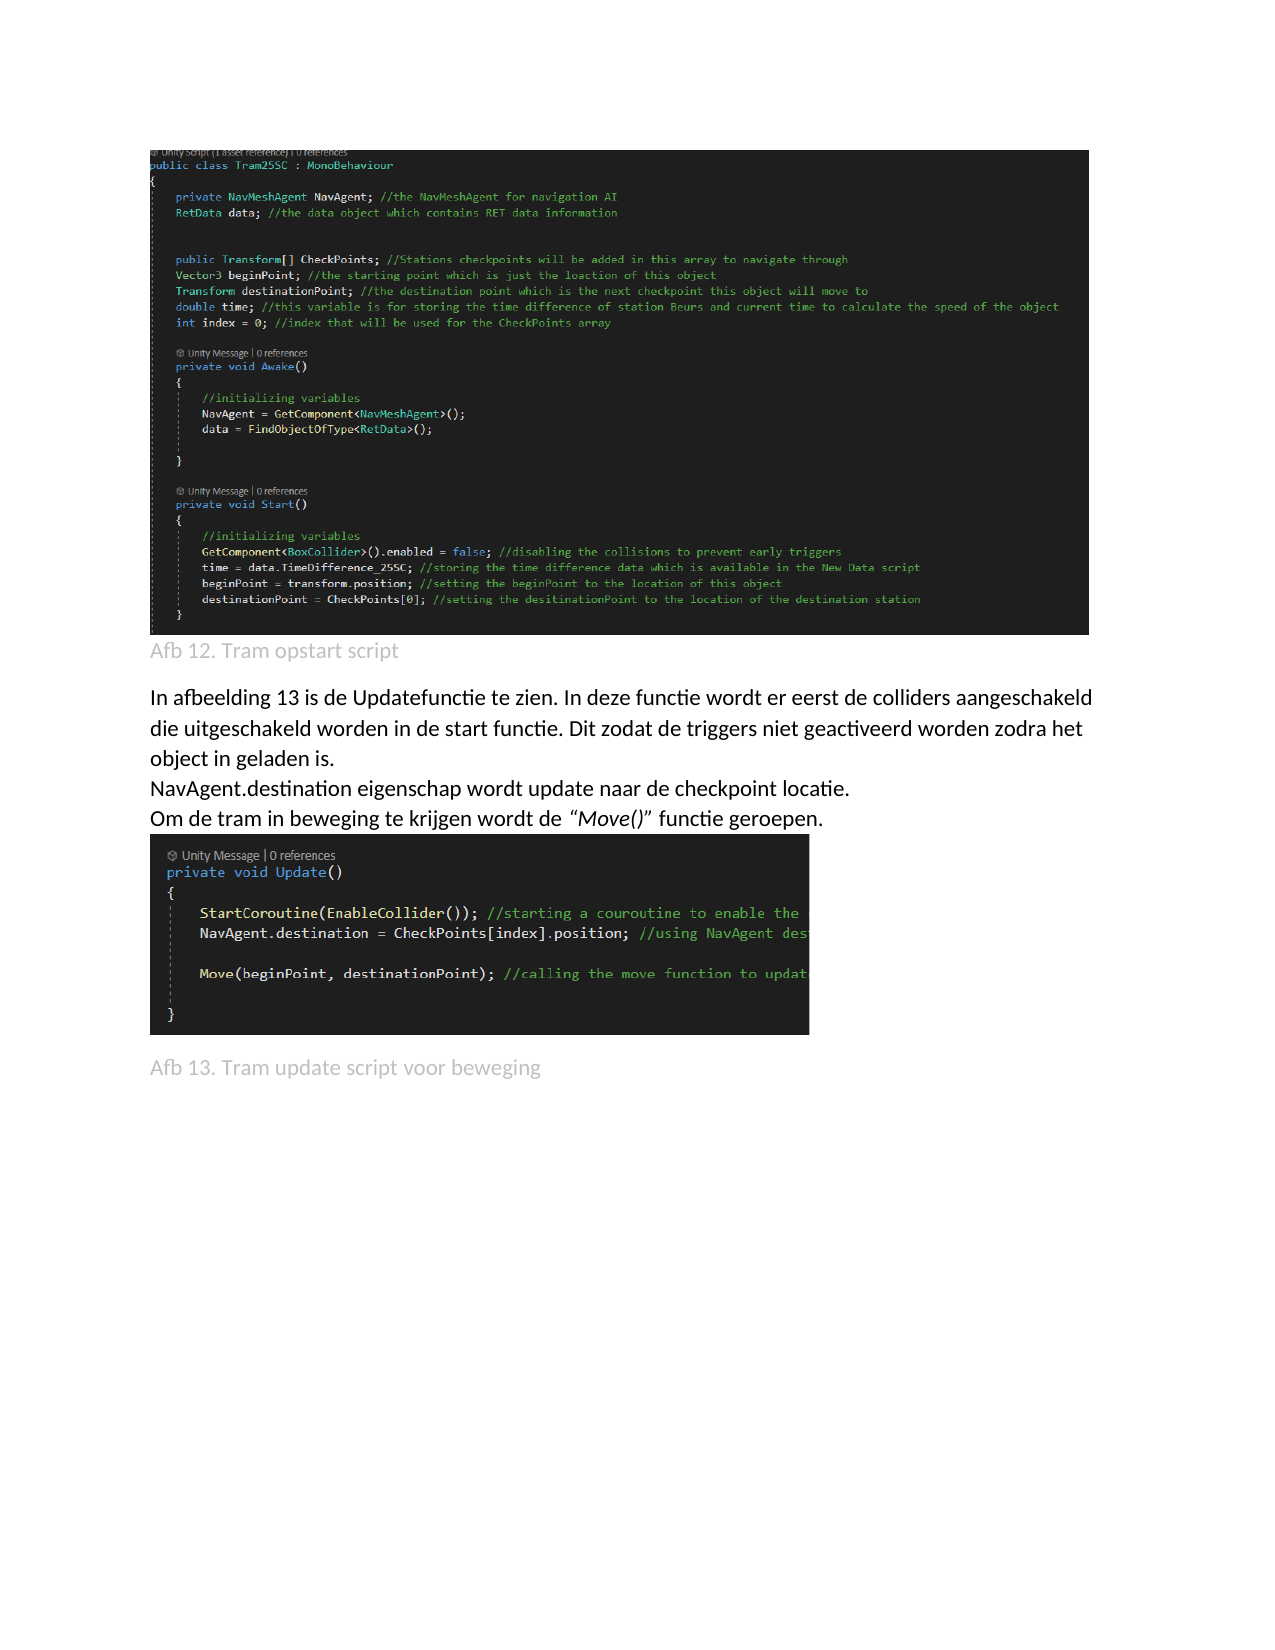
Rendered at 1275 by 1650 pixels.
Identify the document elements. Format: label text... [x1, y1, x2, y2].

picture [150, 834, 810, 1035]
text Afb 13. Tram update script voor beweging [150, 1053, 1125, 1081]
picture [150, 150, 1089, 635]
